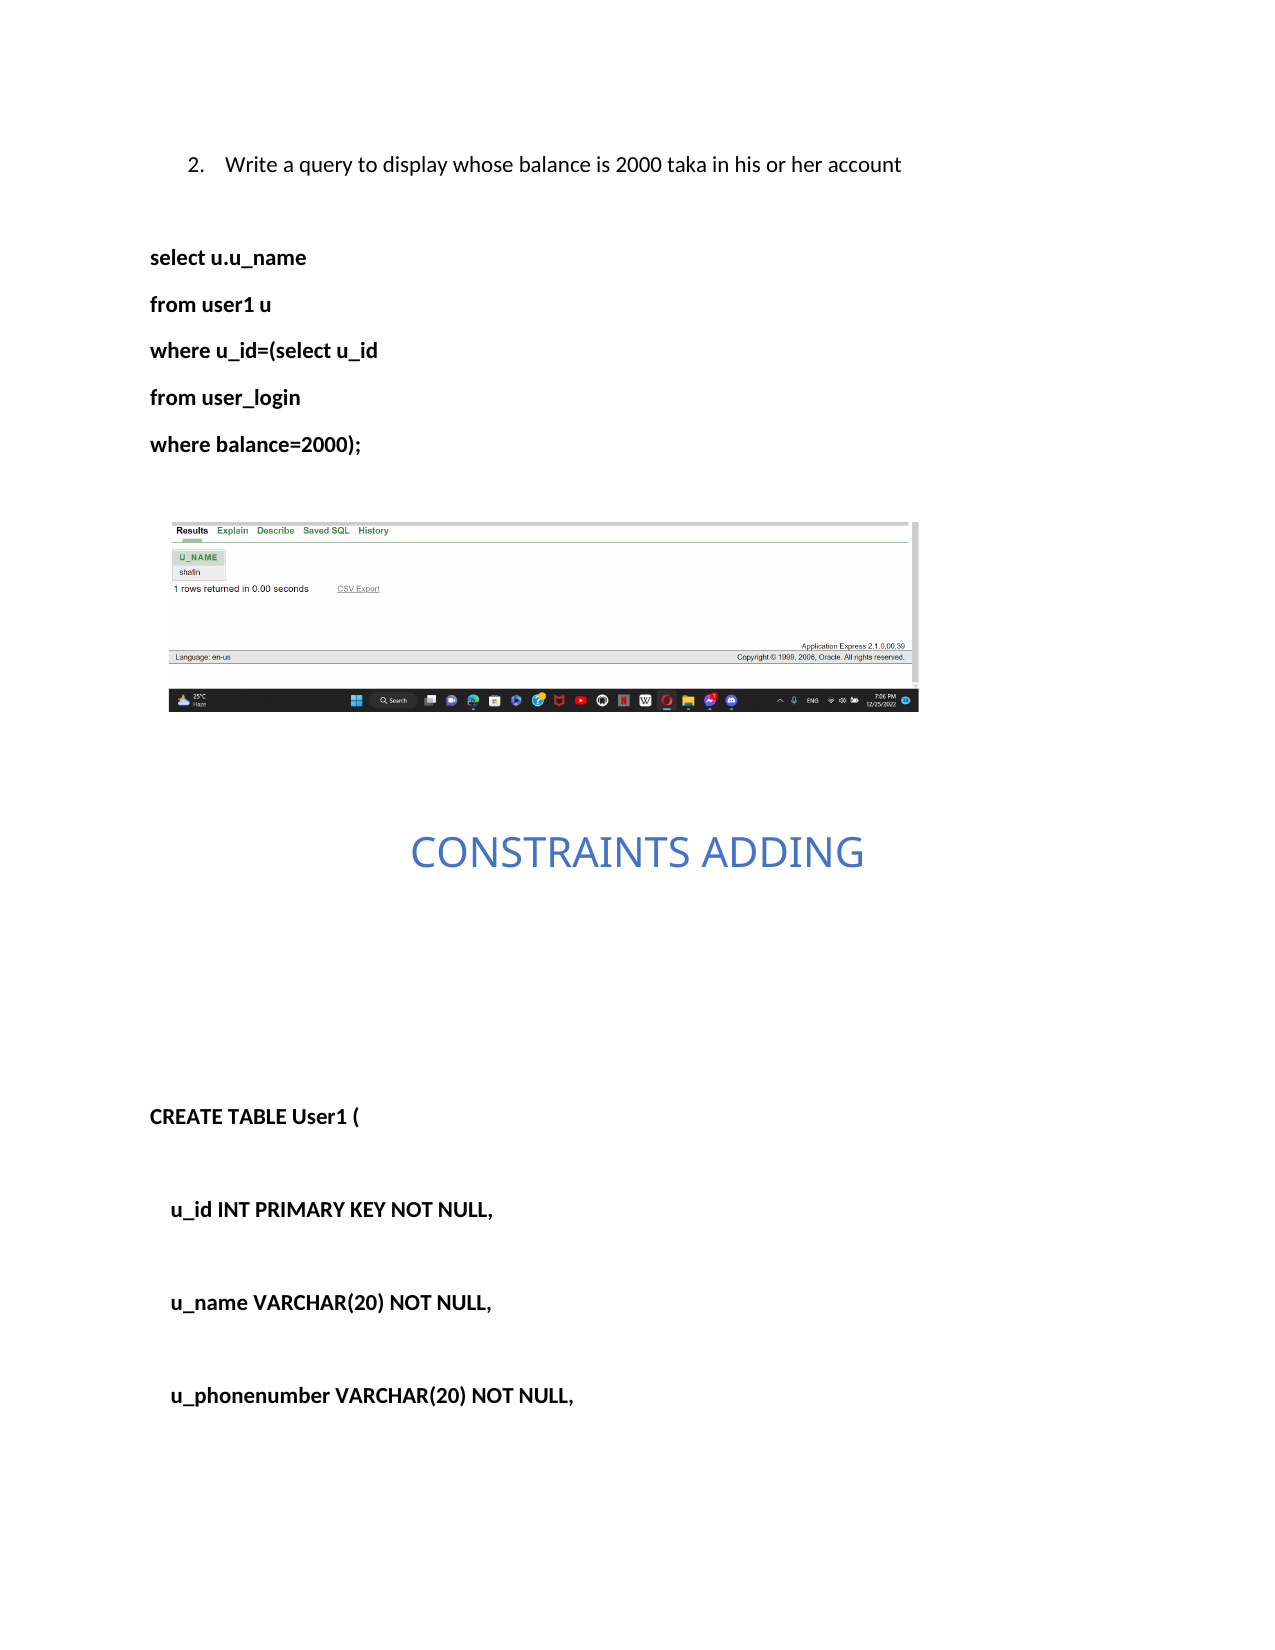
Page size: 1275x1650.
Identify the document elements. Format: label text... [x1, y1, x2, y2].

list Write a query to display whose balance is 2000 taka in his or her account [187, 150, 1125, 178]
text where u_id=(select u_id [150, 337, 1125, 364]
text where balance=2000); [150, 430, 1125, 458]
text CREATE TABLE User1 ( [150, 1102, 1125, 1130]
text u_name VARCHAR(20) NOT NULL, [150, 1288, 1125, 1316]
text u_id INT PRIMARY KEY NOT NULL, [150, 1195, 1125, 1223]
text CONSTRAINTS ADDING [150, 823, 1125, 880]
text from user_login [150, 383, 1125, 411]
text u_phonenumber VARCHAR(20) NOT NULL, [150, 1381, 1125, 1409]
text from user1 u [150, 290, 1125, 318]
text select u.u_name [150, 243, 1125, 271]
